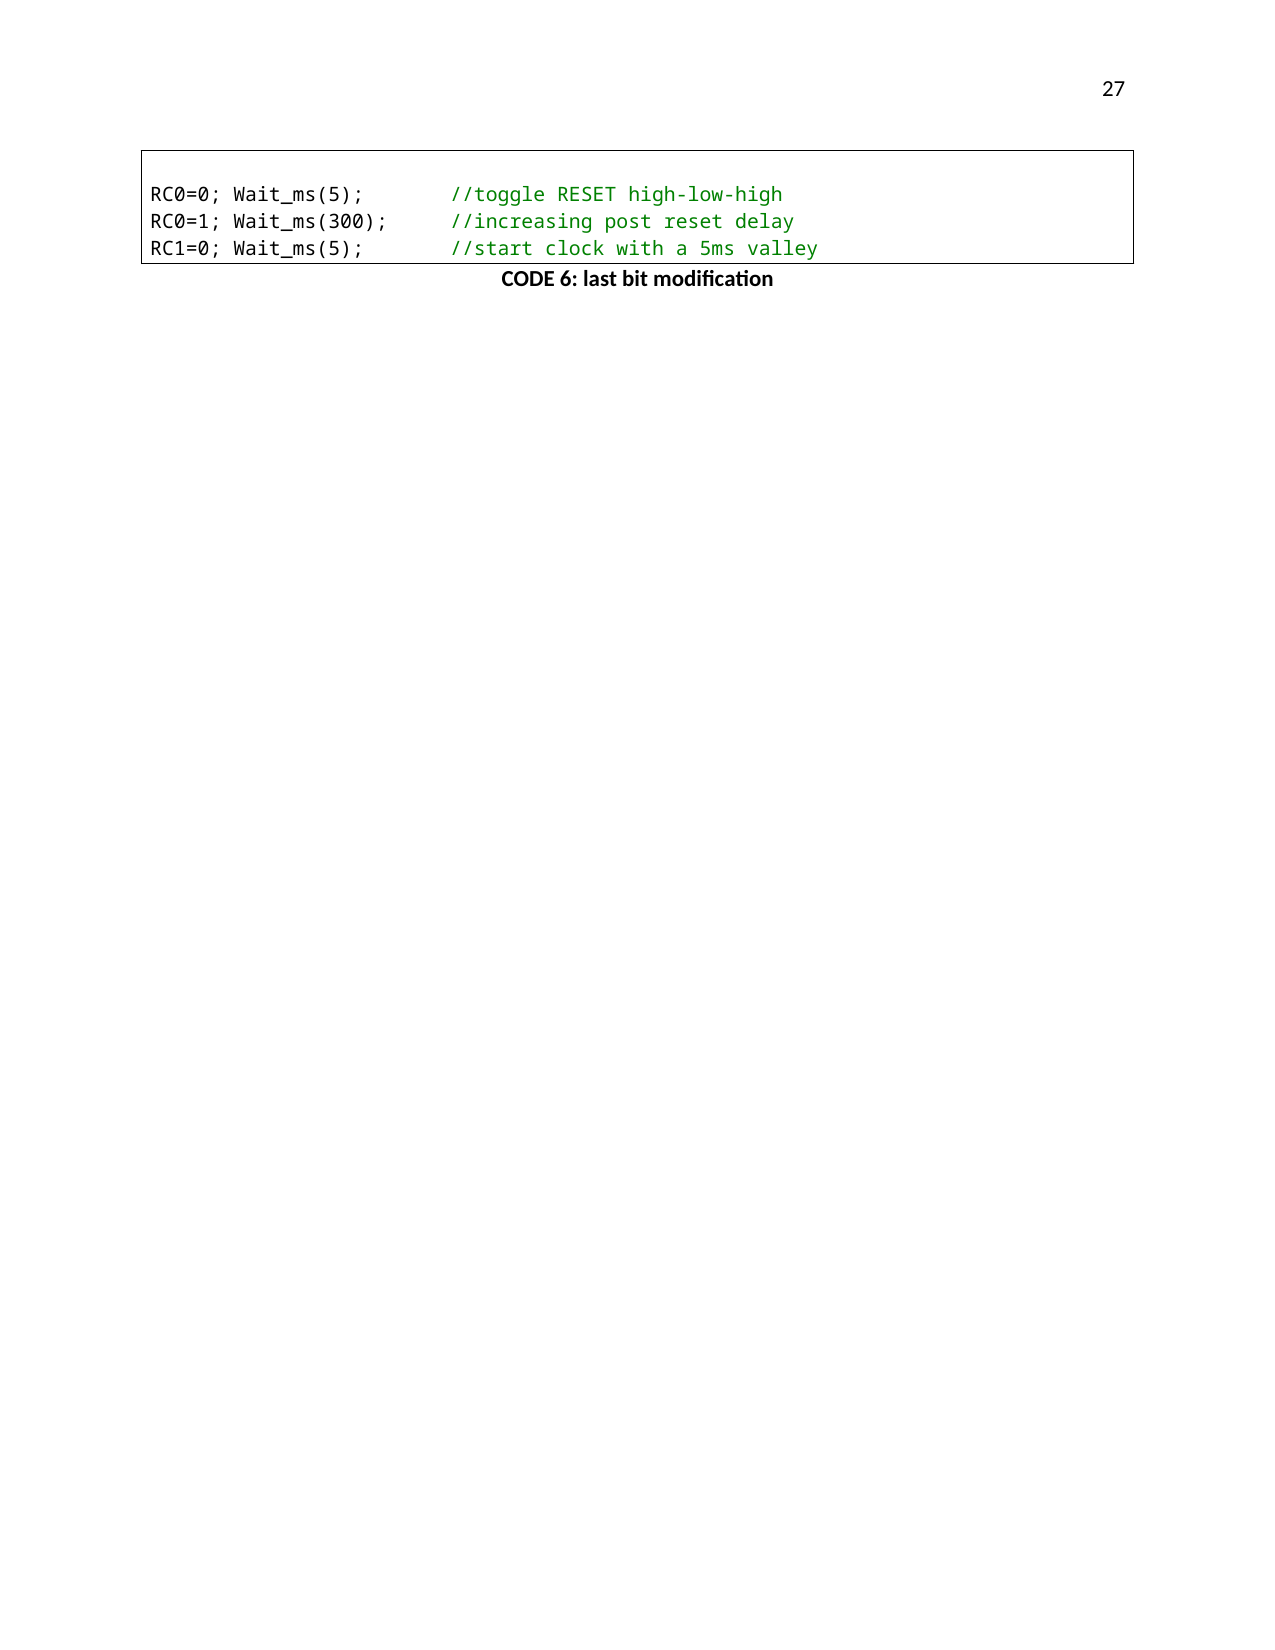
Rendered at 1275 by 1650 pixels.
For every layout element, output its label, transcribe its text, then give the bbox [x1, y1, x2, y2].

text RC1=0; Wait_ms(5); //start clock with a 5ms valley [142, 231, 1133, 263]
text RC0=0; Wait_ms(5); //toggle RESET high-low-high [150, 180, 1125, 207]
text CODE 6: last bit modification [150, 264, 1125, 292]
text RC0=1; Wait_ms(300); //increasing post reset delay [150, 207, 1125, 231]
